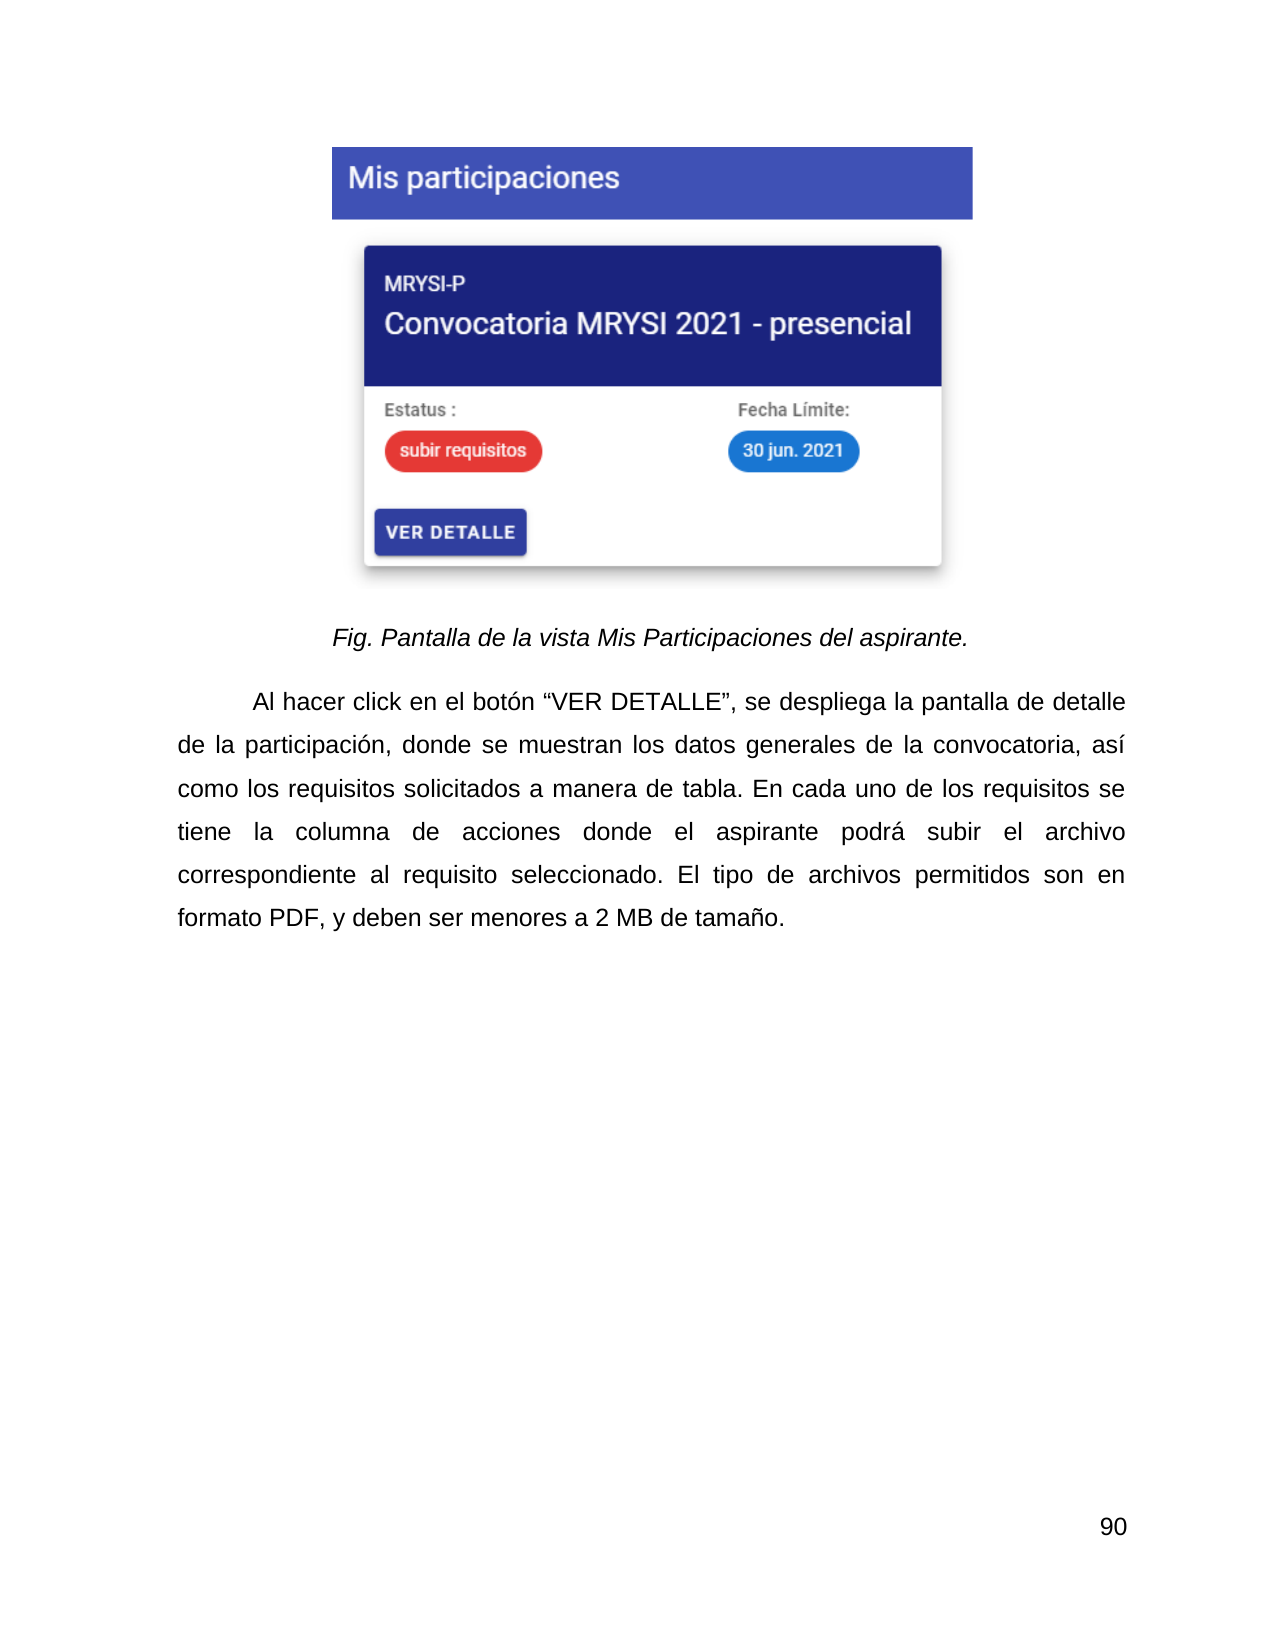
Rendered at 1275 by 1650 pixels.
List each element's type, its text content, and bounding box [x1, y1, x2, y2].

picture [332, 147, 973, 589]
text Al hacer click en el botón “VER DETALLE”, se despliega la pantalla de detalle de la participación, donde se muestran los datos generales de la convocatoria, así como los requisitos solicitados a manera de tabla. En cada uno de los requisitos se tiene la columna de acciones donde el aspirante podrá subir el archivo correspondiente al requisito seleccionado. El tipo de archivos permitidos son en formato PDF, y deben ser menores a 2 MB de tamaño. [177, 687, 1127, 932]
text Fig. Pantalla de la vista Mis Participaciones del aspirante. [177, 623, 1127, 652]
